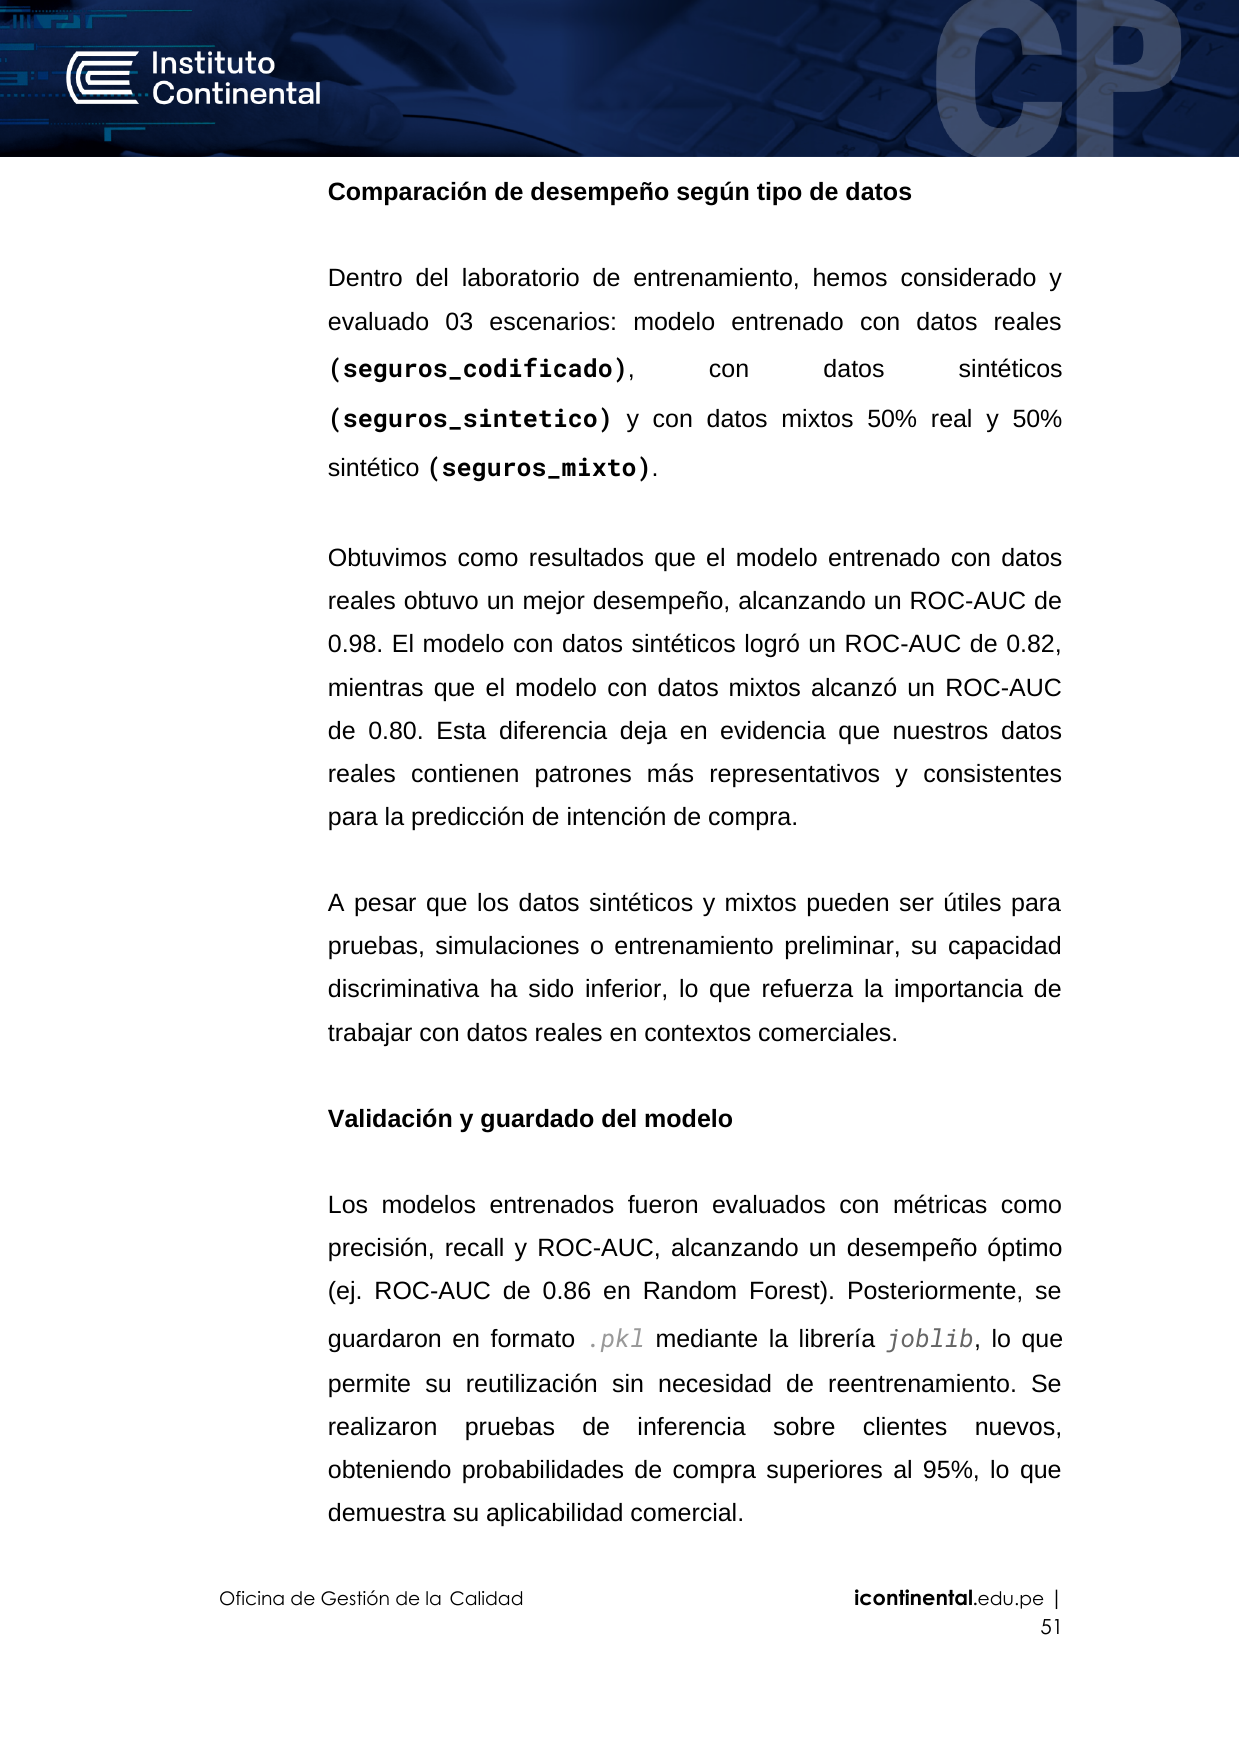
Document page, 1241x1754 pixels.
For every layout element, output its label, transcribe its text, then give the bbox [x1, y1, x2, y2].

text Comparación de desempeño según tipo de datos [328, 177, 1063, 206]
text Los modelos entrenados fueron evaluados con métricas como precisión, recall y ROC-AUC, alcanzando un desempeño óptimo (ej. ROC-AUC de 0.86 en Random Forest). Posteriormente, se guardaron en formato .pkl mediante la librería joblib, lo que permite su reutilización sin necesidad de reentrenamiento. Se realizaron pruebas de inferencia sobre clientes nuevos, obteniendo probabilidades de compra superiores al 95%, lo que demuestra su aplicabilidad comercial. [328, 1190, 1063, 1527]
text Dentro del laboratorio de entrenamiento, hemos considerado y evaluado 03 escenarios: modelo entrenado con datos reales (seguros_codificado), con datos sintéticos (seguros_sintetico) y con datos mixtos 50% real y 50% sintético (seguros_mixto). [328, 263, 1063, 484]
text Validación y guardado del modelo [328, 1104, 1063, 1133]
text Obtuvimos como resultados que el modelo entrenado con datos reales obtuvo un mejor desempeño, alcanzando un ROC-AUC de 0.98. El modelo con datos sintéticos logró un ROC-AUC de 0.82, mientras que el modelo con datos mixtos alcanzó un ROC-AUC de 0.80. Esta diferencia deja en evidencia que nuestros datos reales contienen patrones más representativos y consistentes para la predicción de intención de compra. [328, 543, 1063, 831]
picture [0, 0, 1239, 157]
text A pesar que los datos sintéticos y mixtos pueden ser útiles para pruebas, simulaciones o entrenamiento preliminar, su capacidad discriminativa ha sido inferior, lo que refuerza la importancia de trabajar con datos reales en contextos comerciales. [328, 888, 1063, 1046]
